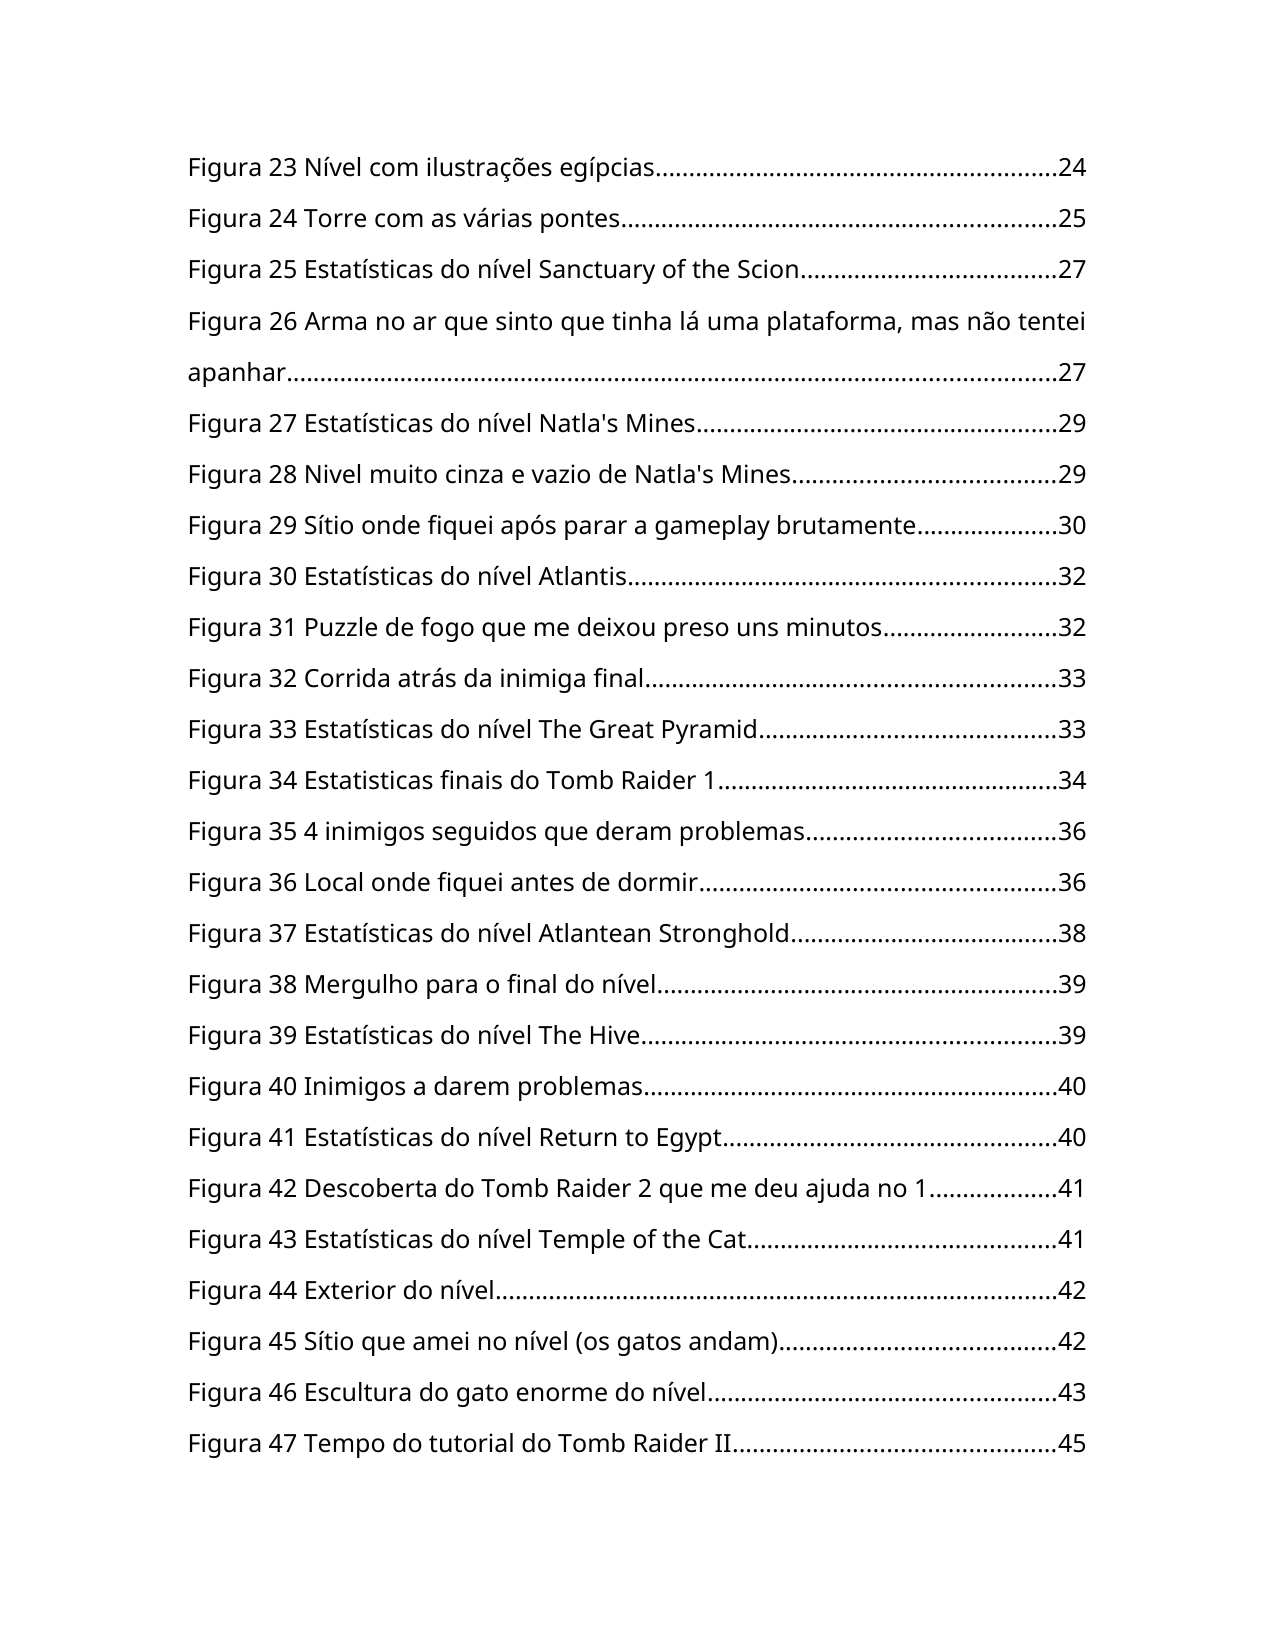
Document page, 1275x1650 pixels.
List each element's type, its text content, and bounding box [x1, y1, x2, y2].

text Figura 31 Puzzle de fogo que me deixou preso uns minutos 32 [187, 609, 1087, 643]
text Figura 40 Inimigos a darem problemas 40 [187, 1069, 1087, 1103]
text Figura 34 Estatisticas finais do Tomb Raider 1 34 [187, 762, 1087, 797]
text Figura 43 Estatísticas do nível Temple of the Cat 41 [187, 1222, 1087, 1256]
text Figura 30 Estatísticas do nível Atlantis 32 [187, 558, 1087, 592]
text Figura 25 Estatísticas do nível Sanctuary of the Scion 27 [187, 252, 1087, 286]
text Figura 35 4 inimigos seguidos que deram problemas 36 [187, 813, 1087, 848]
text Figura 33 Estatísticas do nível The Great Pyramid 33 [187, 711, 1087, 746]
text Figura 24 Torre com as várias pontes 25 [187, 201, 1087, 235]
text Figura 37 Estatísticas do nível Atlantean Stronghold 38 [187, 916, 1087, 950]
text Figura 36 Local onde fiquei antes de dormir 36 [187, 864, 1087, 899]
text Figura 47 Tempo do tutorial do Tomb Raider II 45 [187, 1426, 1087, 1460]
text Figura 41 Estatísticas do nível Return to Egypt 40 [187, 1120, 1087, 1154]
text Figura 44 Exterior do nível 42 [187, 1273, 1087, 1307]
text Figura 45 Sítio que amei no nível (os gatos andam) 42 [187, 1324, 1087, 1358]
text Figura 32 Corrida atrás da inimiga final 33 [187, 660, 1087, 694]
text Figura 46 Escultura do gato enorme do nível 43 [187, 1375, 1087, 1409]
text Figura 29 Sítio onde fiquei após parar a gameplay brutamente 30 [187, 507, 1087, 541]
text Figura 42 Descoberta do Tomb Raider 2 que me deu ajuda no 1 41 [187, 1171, 1087, 1205]
text Figura 28 Nivel muito cinza e vazio de Natla's Mines 29 [187, 456, 1087, 490]
text Figura 23 Nível com ilustrações egípcias 24 [187, 150, 1087, 184]
text Figura 27 Estatísticas do nível Natla's Mines 29 [187, 405, 1087, 439]
text Figura 39 Estatísticas do nível The Hive 39 [187, 1018, 1087, 1052]
text Figura 38 Mergulho para o final do nível 39 [187, 967, 1087, 1001]
text Figura 26 Arma no ar que sinto que tinha lá uma plataforma, mas não tentei apanhar 27 [187, 303, 1087, 388]
